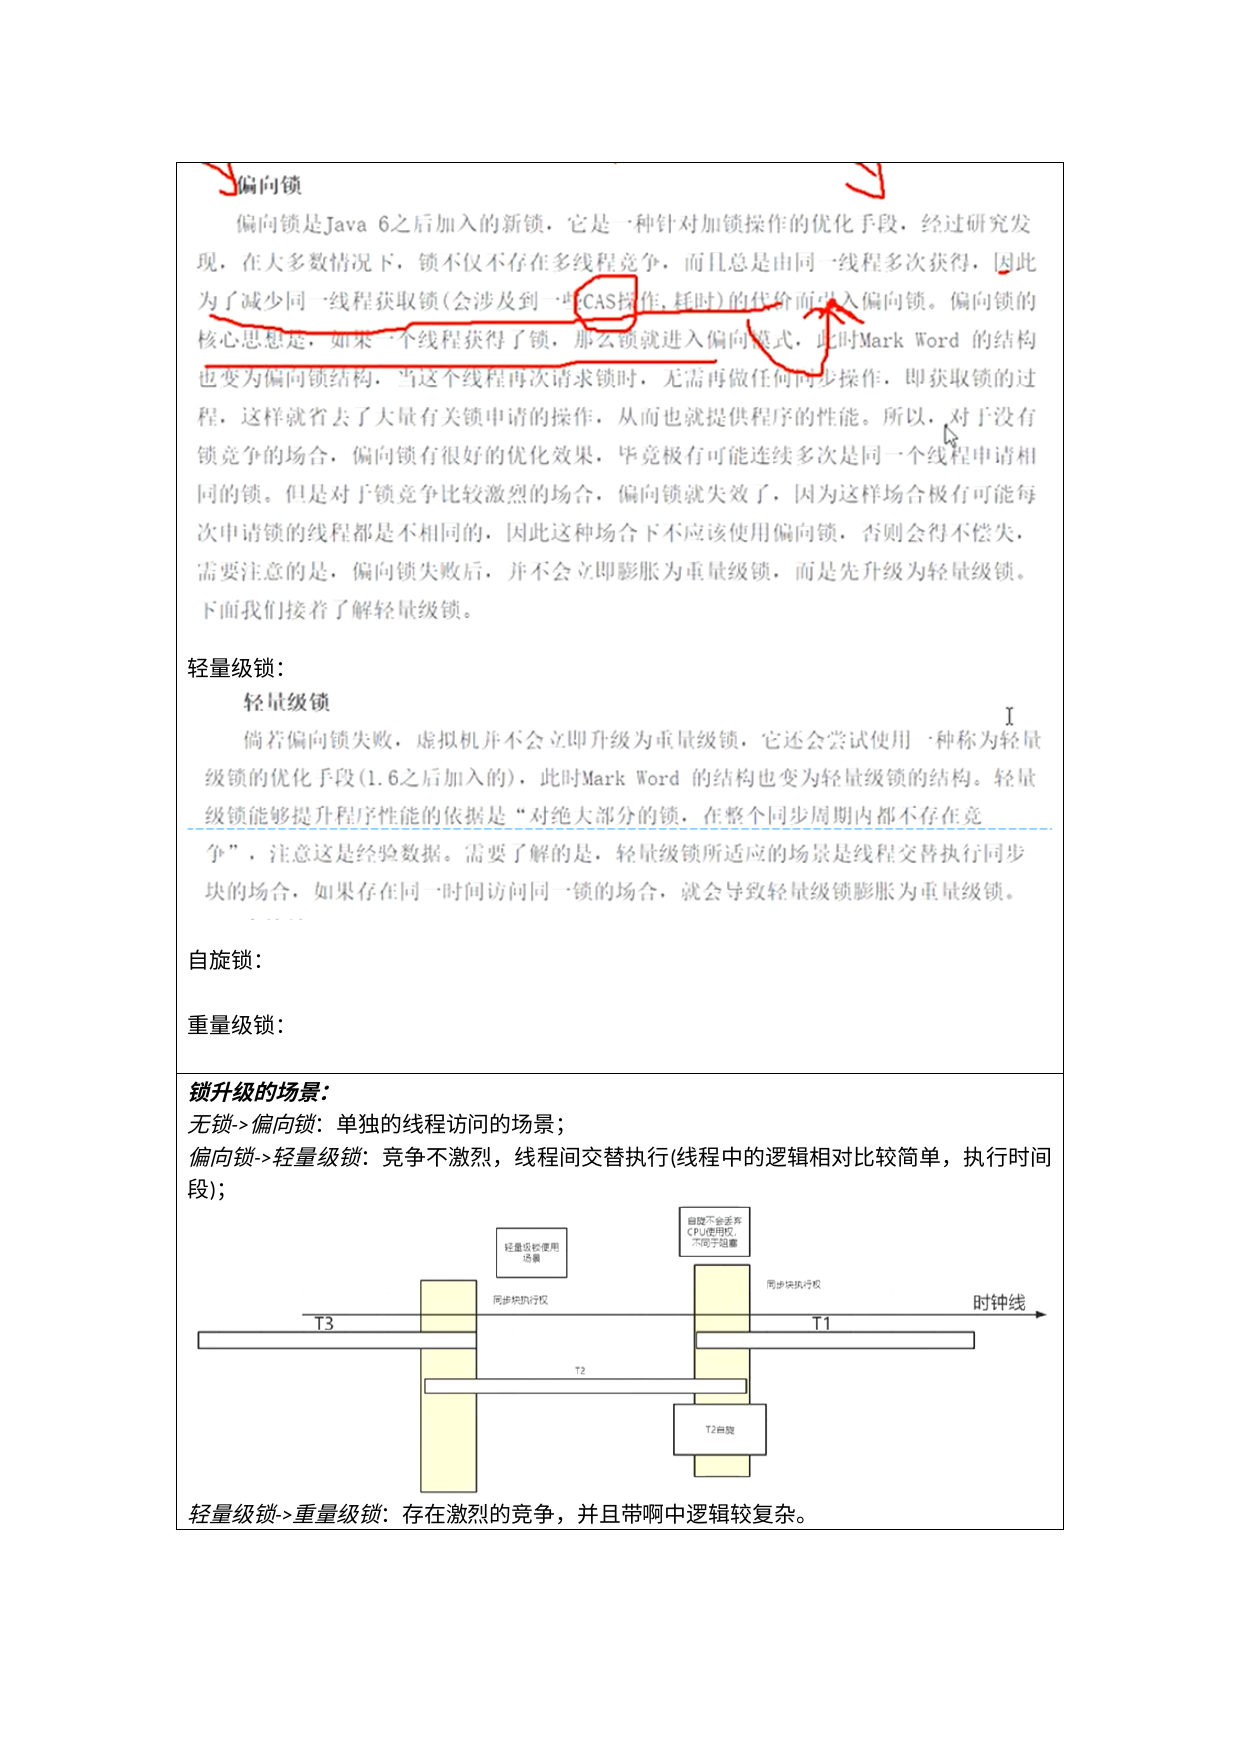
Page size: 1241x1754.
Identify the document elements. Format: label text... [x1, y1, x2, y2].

picture [187, 163, 1053, 628]
picture [187, 683, 1053, 920]
table_cell 锁升级的场景： 无锁->偏向锁：单独的线程访问的场景； 偏向锁->轻量级锁：竞争不激烈，线程间交替执行(线程中的逻辑相对比较简单，执行时间段)； 轻量级锁->重量级锁：存在激烈的竞争，并且带啊中逻辑较复杂。 [177, 1074, 1063, 1529]
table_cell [177, 163, 1063, 1073]
picture [187, 1204, 1053, 1496]
